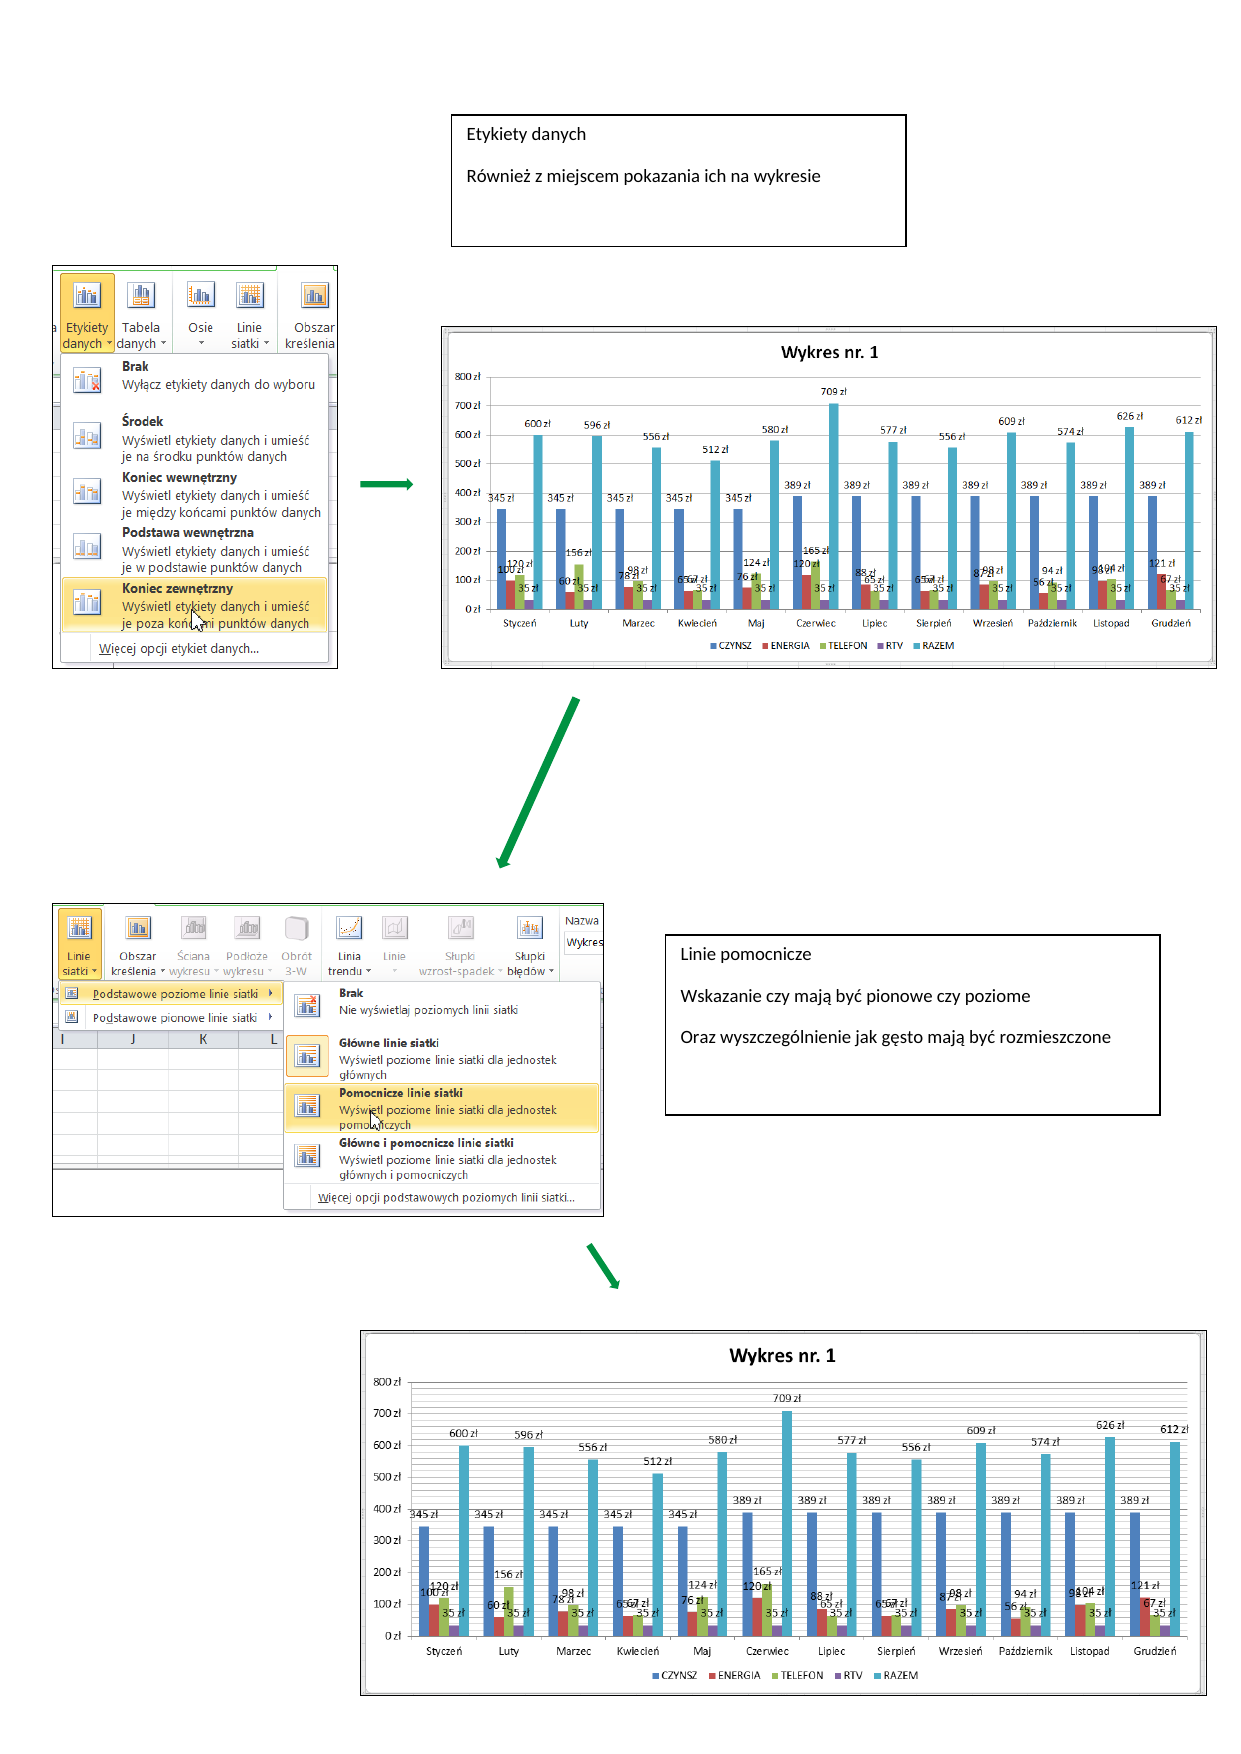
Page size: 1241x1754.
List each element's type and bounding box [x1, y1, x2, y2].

picture [53, 904, 603, 1216]
picture [361, 1331, 1206, 1695]
picture [53, 266, 337, 668]
picture [442, 327, 1216, 668]
